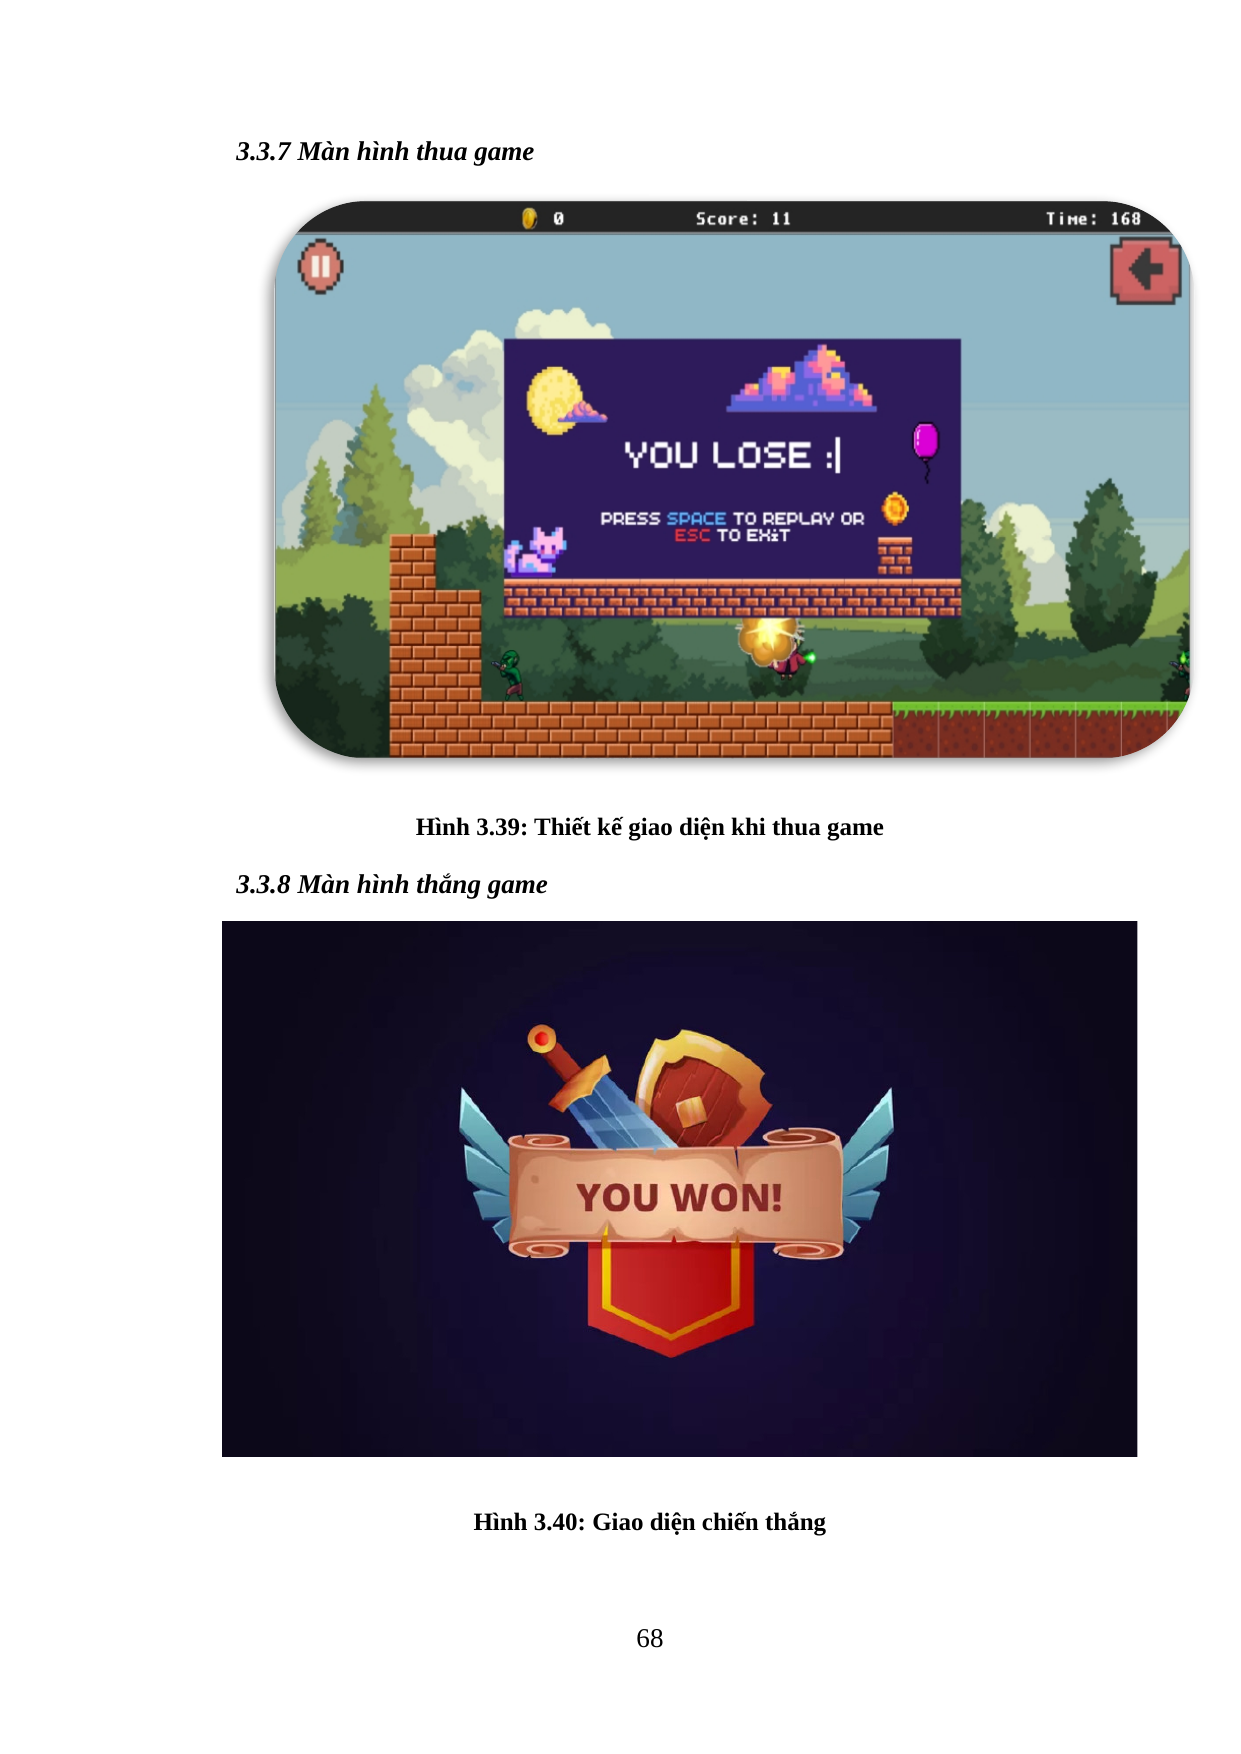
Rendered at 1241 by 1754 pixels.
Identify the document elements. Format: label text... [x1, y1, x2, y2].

picture [222, 921, 1138, 1457]
subtitle Màn hình thắng game [177, 866, 1122, 903]
picture [274, 200, 1195, 759]
subtitle Màn hình thua game [177, 132, 1122, 170]
